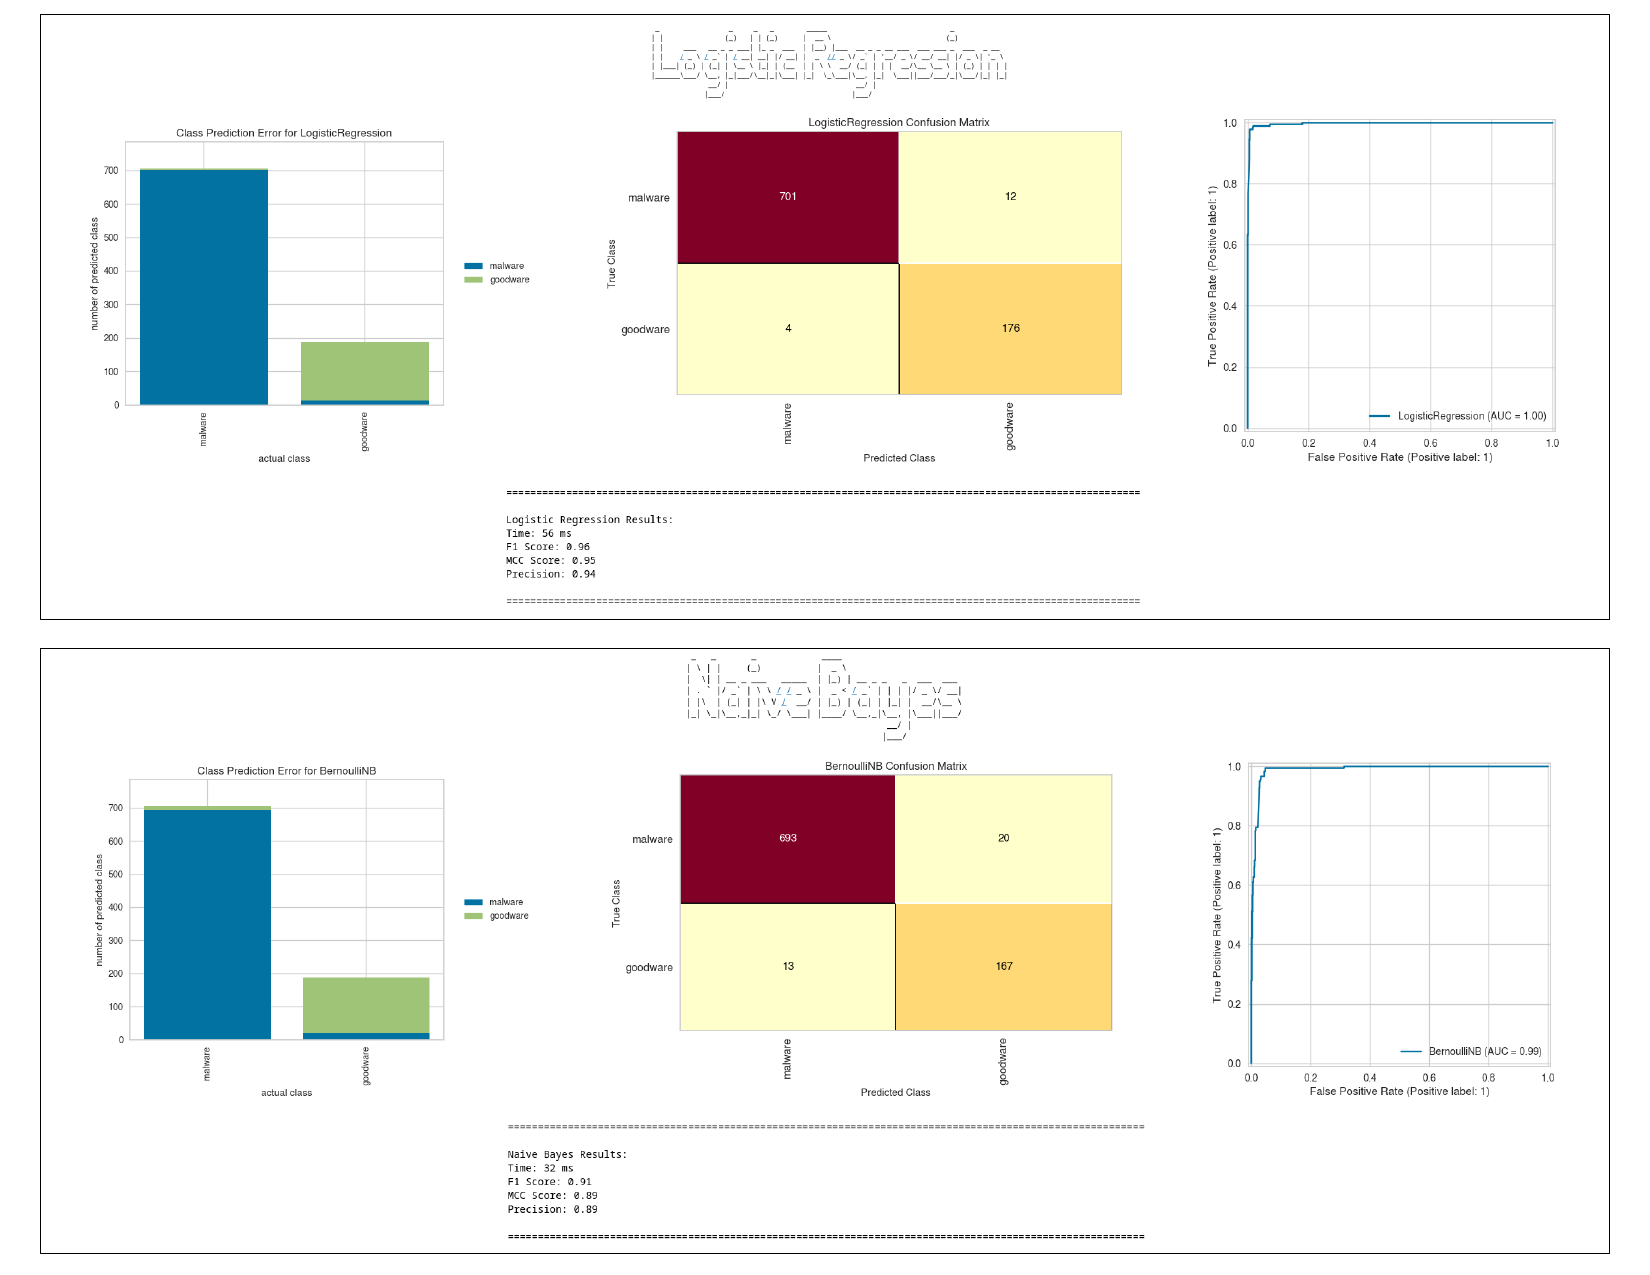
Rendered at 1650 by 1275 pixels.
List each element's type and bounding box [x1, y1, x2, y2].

picture [678, 655, 972, 743]
picture [89, 760, 538, 1104]
picture [1201, 112, 1566, 470]
picture [642, 22, 1008, 100]
picture [1206, 755, 1561, 1104]
picture [601, 111, 1128, 470]
picture [498, 482, 1152, 610]
picture [84, 122, 538, 470]
picture [606, 755, 1118, 1104]
picture [498, 1115, 1152, 1246]
